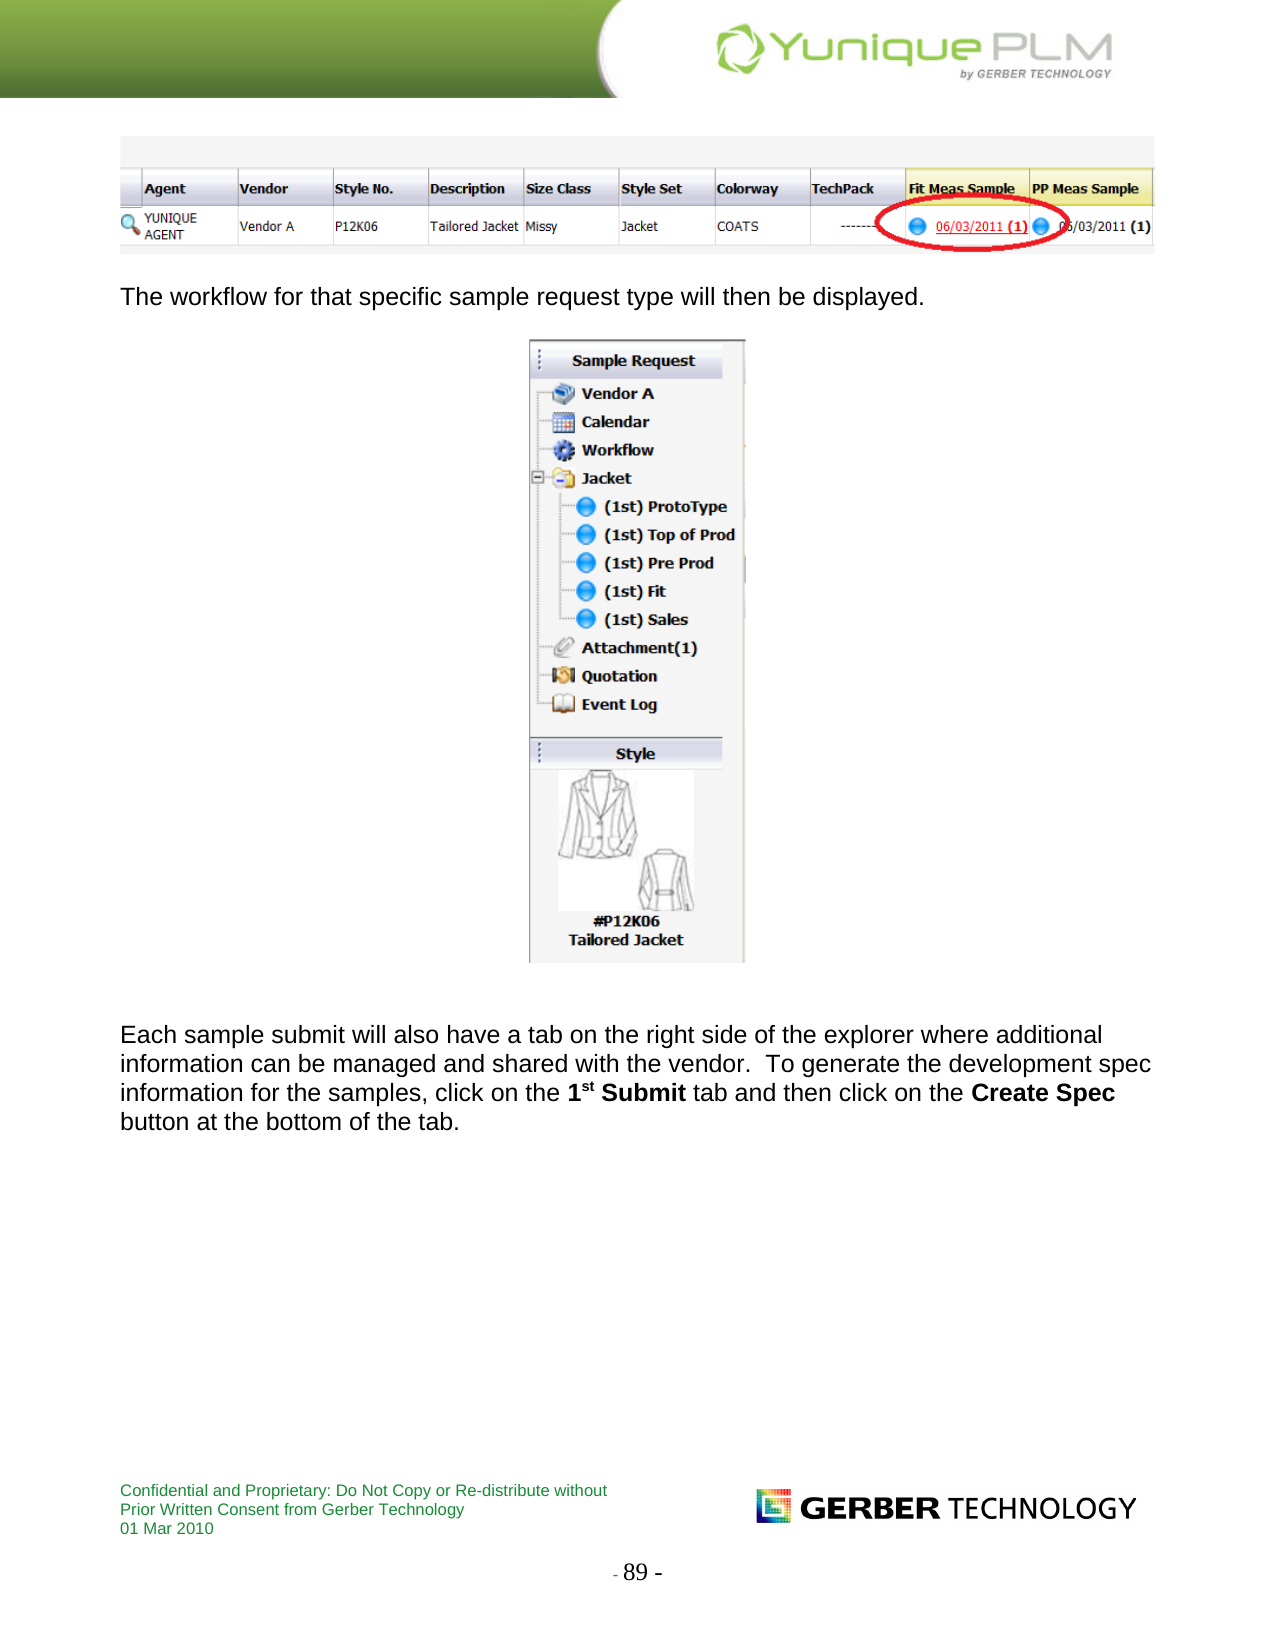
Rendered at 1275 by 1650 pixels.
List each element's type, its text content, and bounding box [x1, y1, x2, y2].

picture [756, 1485, 1137, 1526]
picture [529, 339, 746, 963]
picture [0, 0, 634, 98]
picture [120, 136, 1155, 254]
text Each sample submit will also have a tab on the right side of the explorer where additional information can be managed and shared with the vendor. To generate the development spec information for the samples, click on the 1st Submit tab and then click on the Create Spec button at the bottom of the tab. [120, 1020, 1155, 1135]
picture [703, 4, 1126, 102]
text The workflow for that specific sample request type will then be displayed. [120, 282, 1155, 311]
